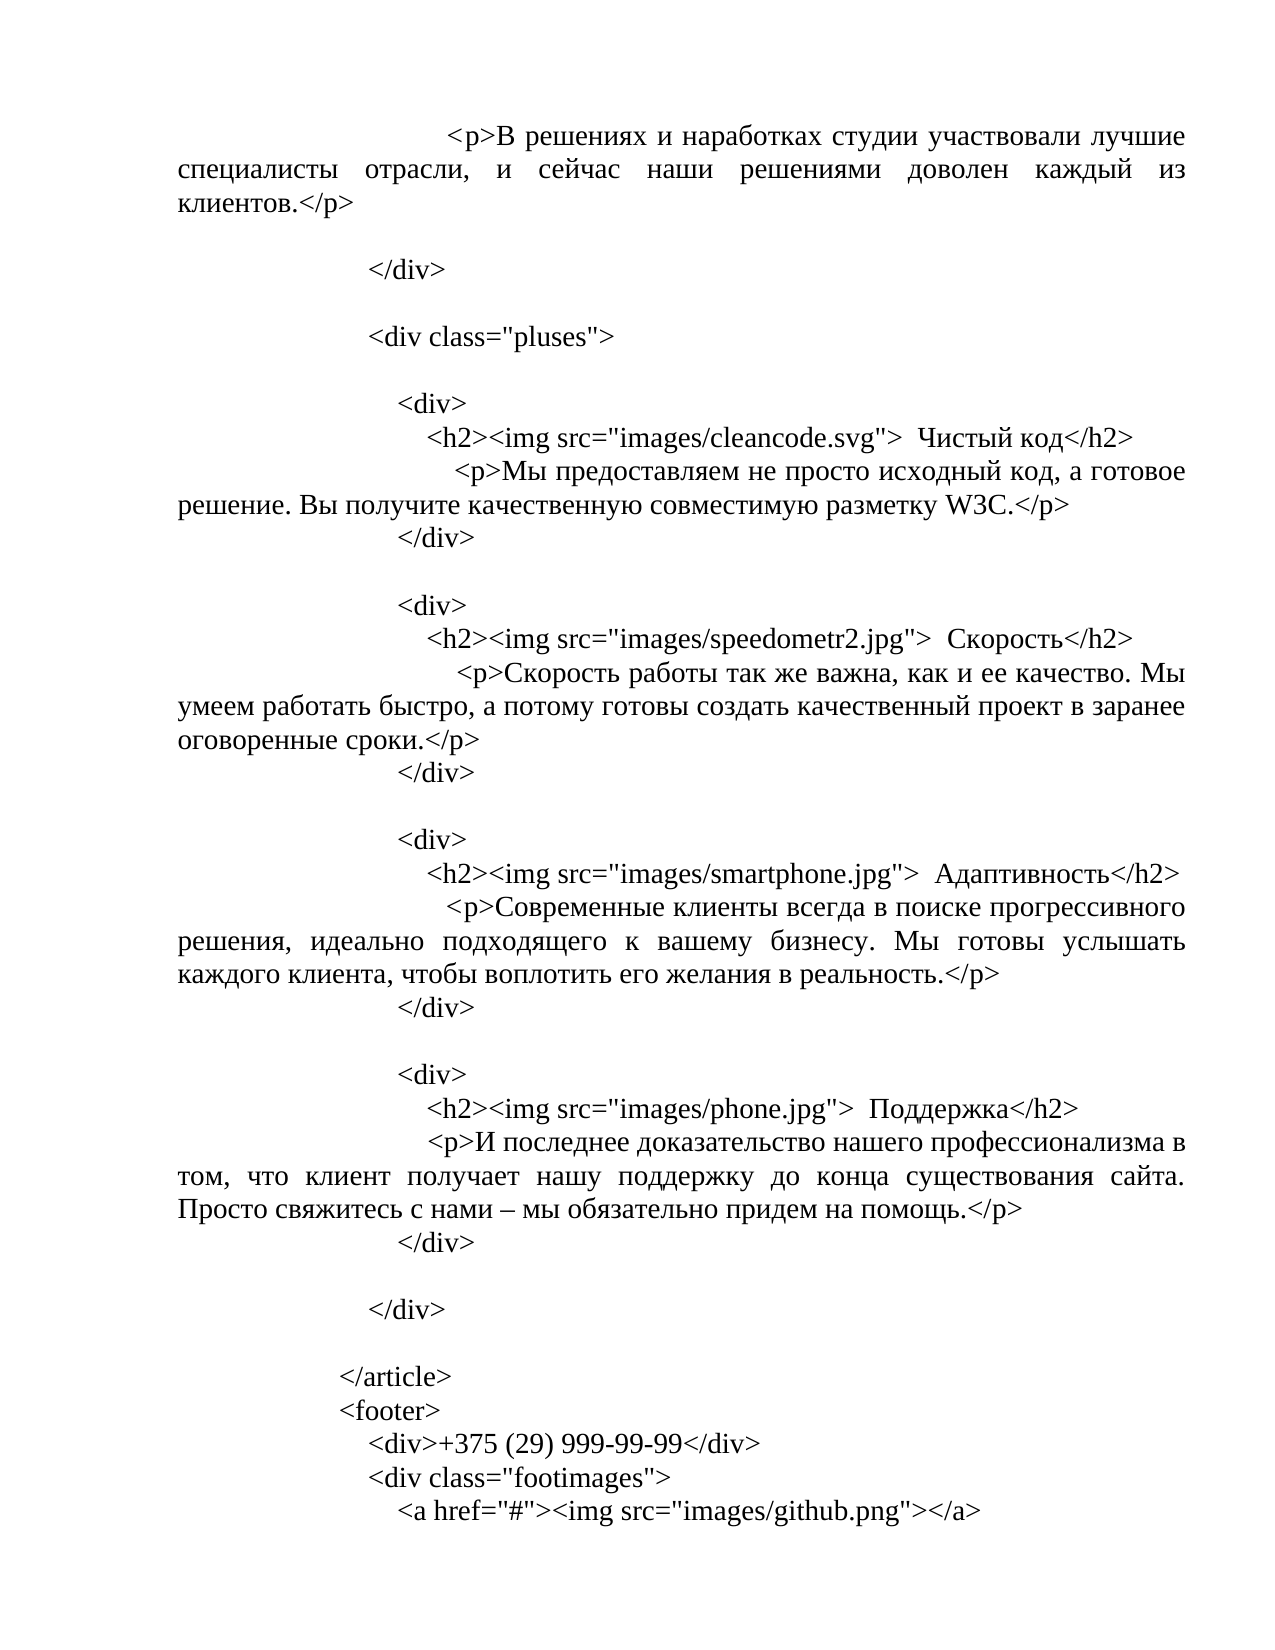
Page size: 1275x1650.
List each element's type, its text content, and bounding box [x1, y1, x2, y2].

text </article> [177, 1359, 1186, 1393]
text <div> [177, 386, 1186, 420]
text <h2><img src="images/cleancode.svg"> Чистый код</h2> [177, 420, 1186, 453]
text <div> [177, 1057, 1186, 1091]
text </div> [177, 990, 1186, 1024]
text <h2><img src="images/smartphone.jpg"> Адаптивность</h2> [177, 856, 1186, 889]
text <footer> [177, 1393, 1186, 1426]
text <p>Скорость работы так же важна, как и ее качество. Мы умеем работать быстро, а потому готовы создать качественный проект в заранее оговоренные сроки.</p> [177, 655, 1186, 755]
text <h2><img src="images/speedometr2.jpg"> Скорость</h2> [177, 621, 1186, 655]
text <p>Мы предоставляем не просто исходный код, а готовое решение. Вы получите качественную совместимую разметку W3C.</p> [177, 453, 1186, 521]
text <div class="footimages"> [177, 1460, 1186, 1493]
text </div> [177, 521, 1186, 554]
text </div> [177, 755, 1186, 789]
text </div> [177, 1292, 1186, 1326]
text <div> [177, 822, 1186, 856]
text <a href="#"><img src="images/github.png"></a> [177, 1493, 1186, 1527]
text <div>+375 (29) 999-99-99</div> [177, 1426, 1186, 1460]
text <h2><img src="images/phone.jpg"> Поддержка</h2> [177, 1091, 1186, 1124]
text <div> [177, 588, 1186, 621]
text </div> [177, 252, 1186, 286]
text <div class="pluses"> [177, 319, 1186, 353]
text <p>В решениях и наработках студии участвовали лучшие специалисты отрасли, и сейчас наши решениями доволен каждый из клиентов.</p> [177, 118, 1186, 219]
text <p>И последнее доказательство нашего профессионализма в том, что клиент получает нашу поддержку до конца существования сайта. Просто свяжитесь с нами – мы обязательно придем на помощь.</p> [177, 1124, 1186, 1225]
text <p>Современные клиенты всегда в поиске прогрессивного решения, идеально подходящего к вашему бизнесу. Мы готовы услышать каждого клиента, чтобы воплотить его желания в реальность.</p> [177, 889, 1186, 990]
text </div> [177, 1225, 1186, 1258]
